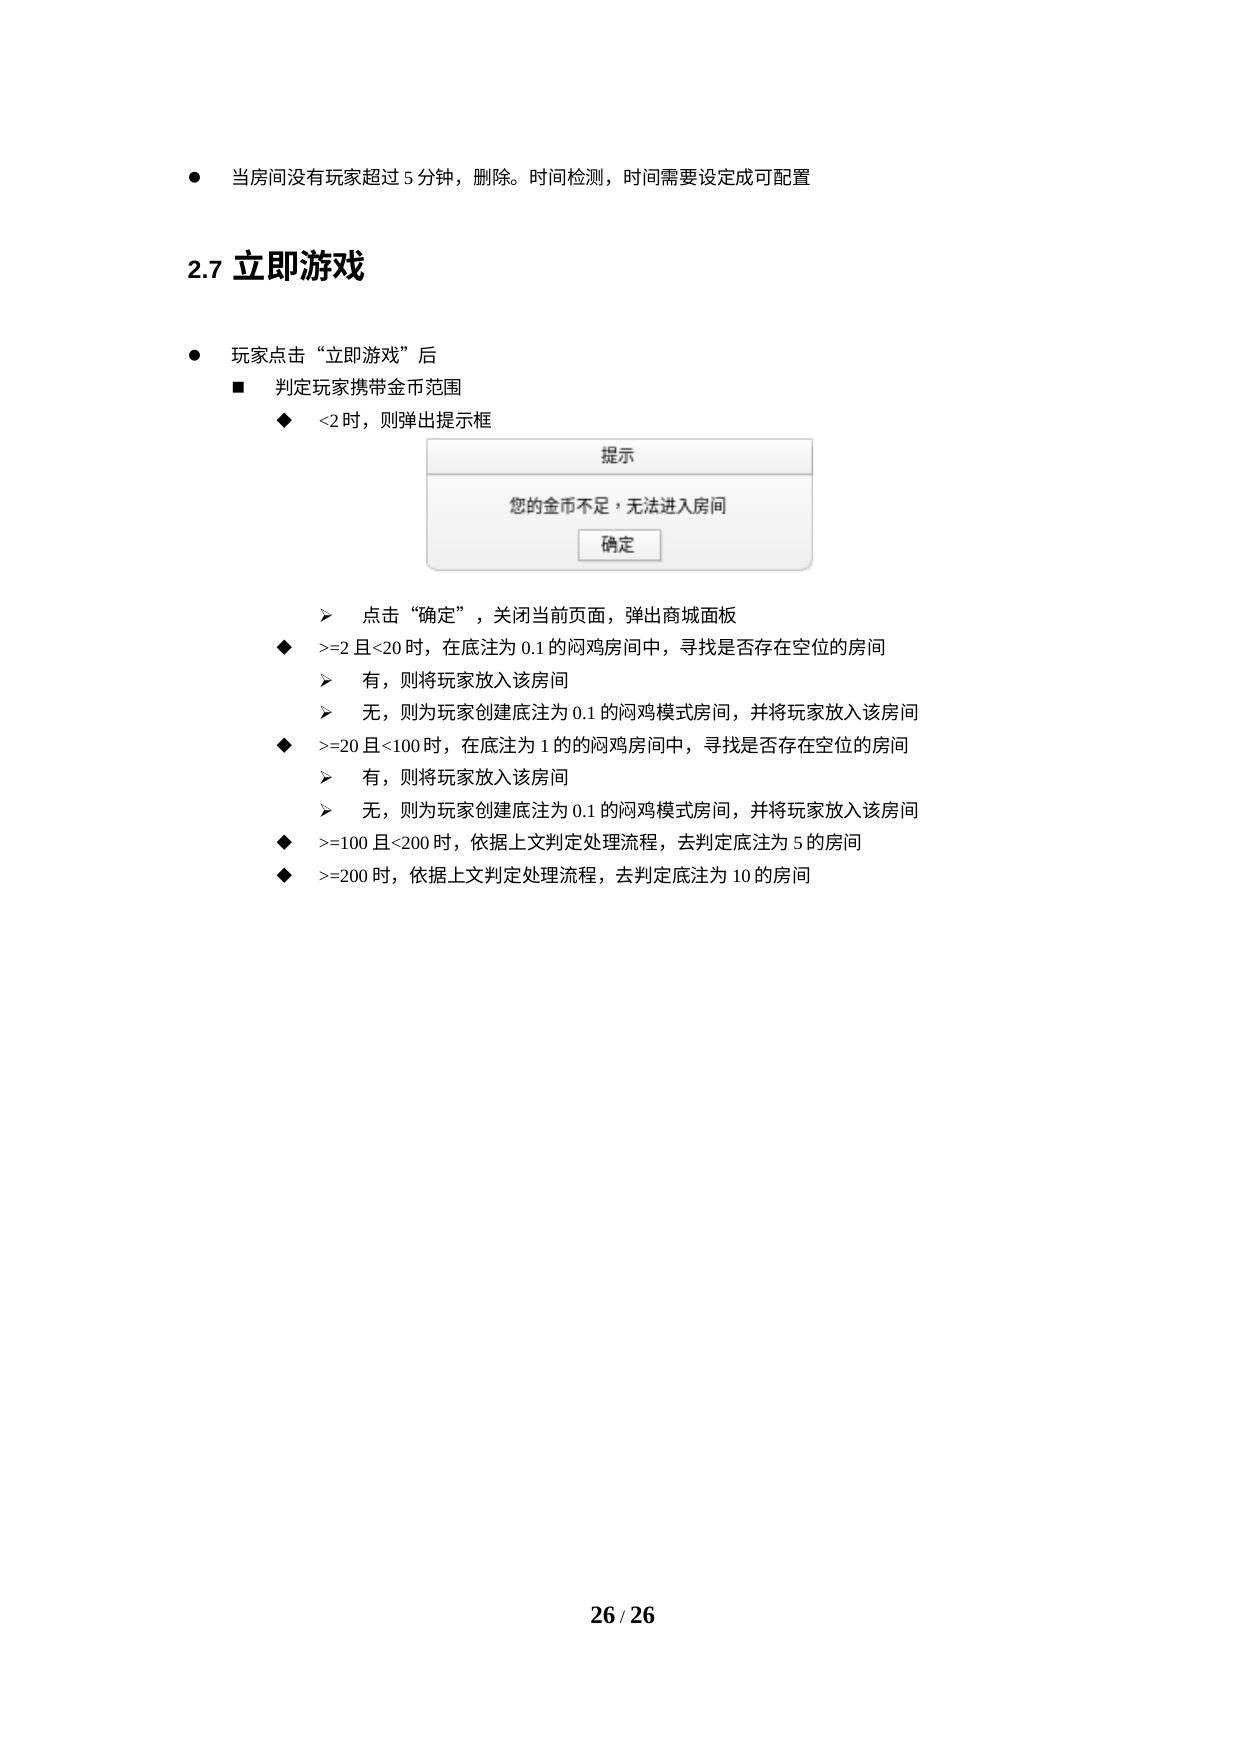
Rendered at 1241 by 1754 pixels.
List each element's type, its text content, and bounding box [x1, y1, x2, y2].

list 有，则将玩家放入该房间 [319, 663, 1053, 695]
list 玩家点击“立即游戏”后 [187, 338, 1053, 370]
list >=2且<20时，在底注为0.1的闷鸡房间中，寻找是否存在空位的房间 [275, 630, 1053, 663]
list 判定玩家携带金币范围 [231, 370, 1053, 403]
list >=20且<100时，在底注为1的的闷鸡房间中，寻找是否存在空位的房间 [275, 728, 1053, 760]
list 当房间没有玩家超过5分钟，删除。时间检测，时间需要设定成可配置 [187, 160, 1053, 193]
list 有，则将玩家放入该房间 [319, 760, 1053, 793]
list <2时，则弹出提示框 [275, 403, 1053, 435]
list >=100且<200时，依据上文判定处理流程，去判定底注为5的房间 [275, 825, 1053, 858]
subtitle 立即游戏 [187, 231, 1053, 296]
list 无，则为玩家创建底注为0.1的闷鸡模式房间，并将玩家放入该房间 [319, 695, 1053, 728]
list 无，则为玩家创建底注为0.1的闷鸡模式房间，并将玩家放入该房间 [319, 793, 1053, 825]
list >=200时，依据上文判定处理流程，去判定底注为10的房间 [275, 858, 1053, 890]
list 点击“确定”，关闭当前页面，弹出商城面板 [319, 598, 1053, 630]
